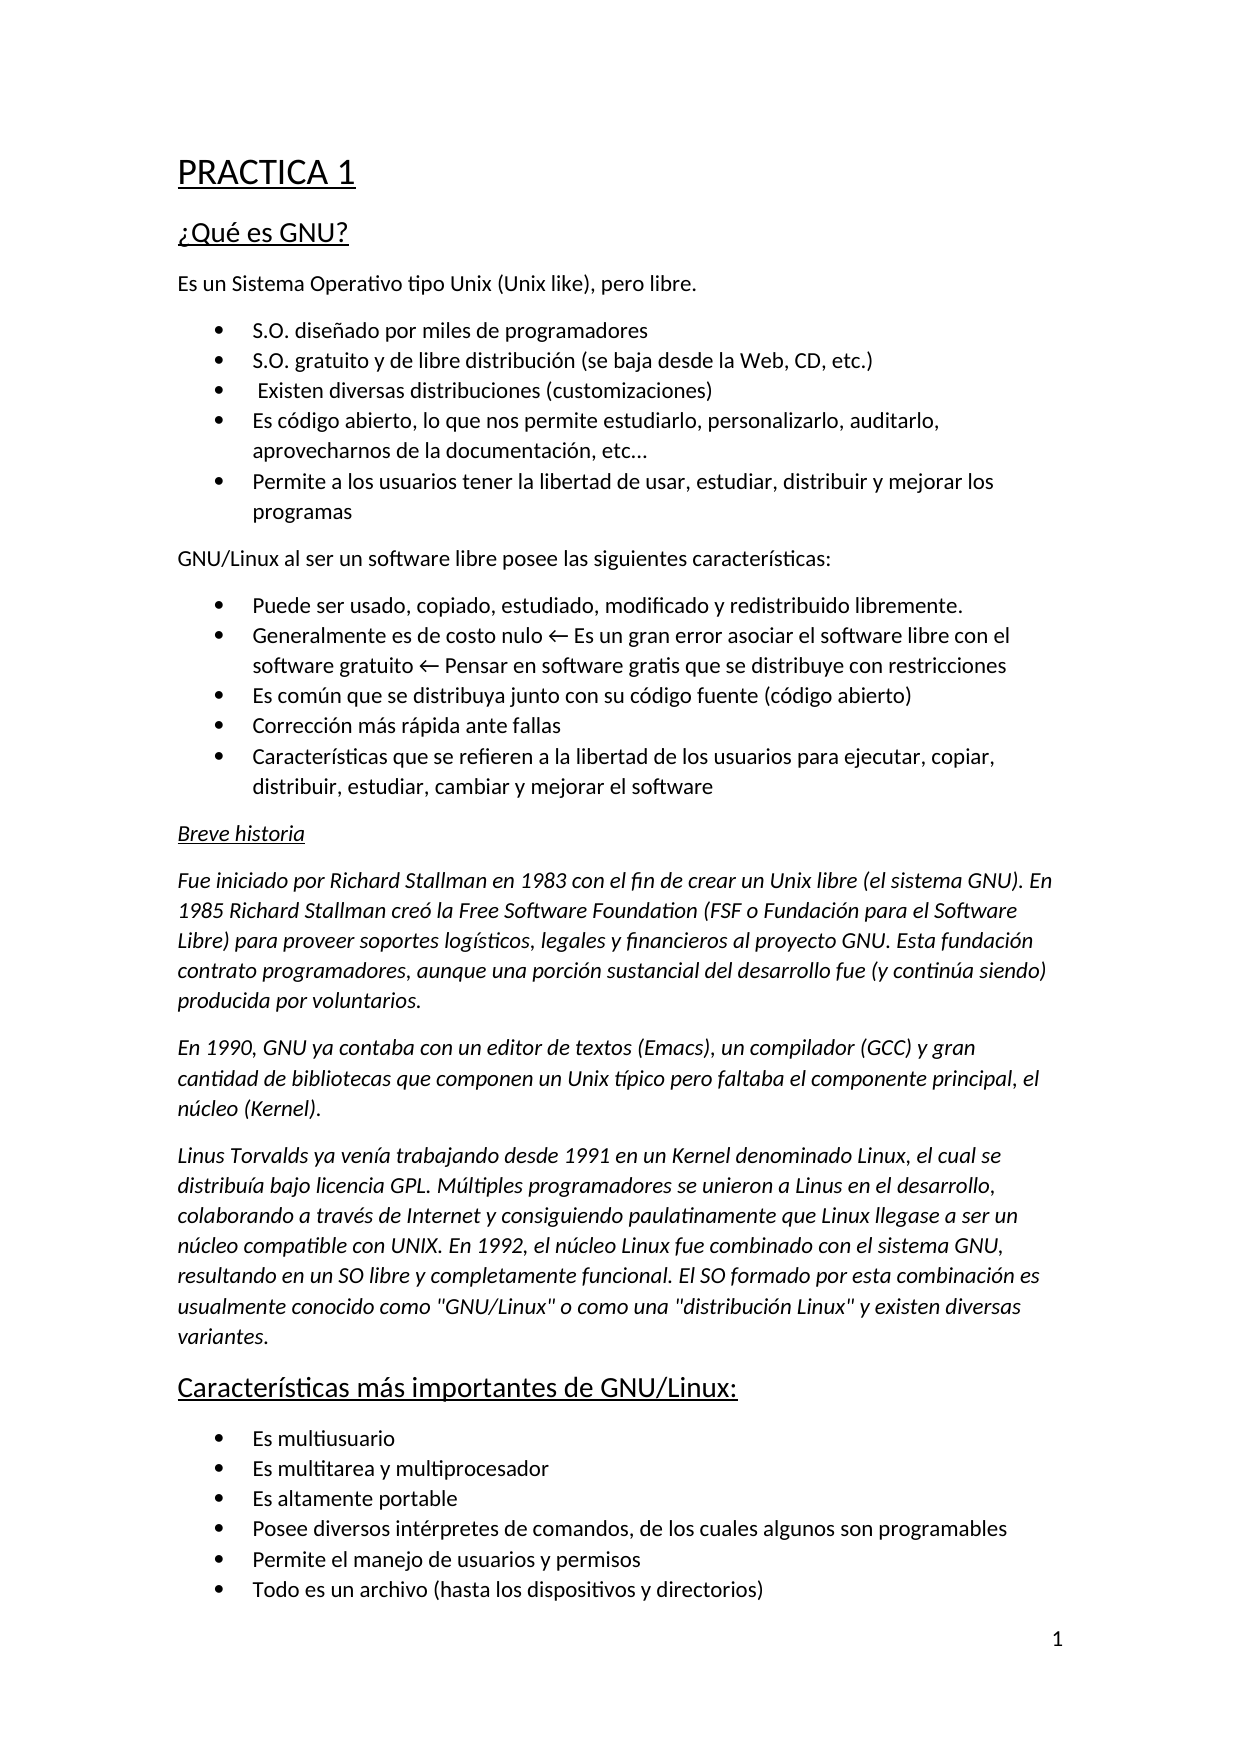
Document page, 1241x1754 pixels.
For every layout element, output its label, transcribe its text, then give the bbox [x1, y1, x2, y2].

list Puede ser usado, copiado, estudiado, modificado y redistribuido libremente. [215, 591, 1063, 619]
list S.O. diseñado por miles de programadores [215, 316, 1063, 344]
text GNU/Linux al ser un software libre posee las siguientes características: [177, 544, 1063, 572]
list Permite a los usuarios tener la libertad de usar, estudiar, distribuir y mejorar los programas [215, 467, 1063, 525]
list Es multitarea y multiprocesador [215, 1454, 1063, 1482]
text Características más importantes de GNU/Linux: [177, 1369, 1063, 1404]
text Breve historia [177, 819, 1063, 847]
list Es código abierto, lo que nos permite estudiarlo, personalizarlo, auditarlo, aprovecharnos de la documentación, etc... [215, 406, 1063, 464]
text Linus Torvalds ya venía trabajando desde 1991 en un Kernel denominado Linux, el cual se distribuía bajo licencia GPL. Múltiples programadores se unieron a Linus en el desarrollo, colaborando a través de Internet y consiguiendo paulatinamente que Linux llegase a ser un núcleo compatible con UNIX. En 1992, el núcleo Linux fue combinado con el sistema GNU, resultando en un SO libre y completamente funcional. El SO formado por esta combinación es usualmente conocido como "GNU/Linux" o como una "distribución Linux" y existen diversas variantes. [177, 1141, 1063, 1350]
list Es multiusuario [215, 1424, 1063, 1452]
list Posee diversos intérpretes de comandos, de los cuales algunos son programables [215, 1514, 1063, 1543]
list Permite el manejo de usuarios y permisos [215, 1545, 1063, 1573]
text PRACTICA 1 [177, 148, 1063, 193]
list Corrección más rápida ante fallas [215, 712, 1063, 739]
list Es común que se distribuya junto con su código fuente (código abierto) [215, 681, 1063, 709]
list Todo es un archivo (hasta los dispositivos y directorios) [215, 1575, 1063, 1603]
text Fue iniciado por Richard Stallman en 1983 con el fin de crear un Unix libre (el sistema GNU). En 1985 Richard Stallman creó la Free Software Foundation (FSF o Fundación para el Software Libre) para proveer soportes logísticos, legales y financieros al proyecto GNU. Esta fundación contrato programadores, aunque una porción sustancial del desarrollo fue (y continúa siendo) producida por voluntarios. [177, 866, 1063, 1014]
text En 1990, GNU ya contaba con un editor de textos (Emacs), un compilador (GCC) y gran cantidad de bibliotecas que componen un Unix típico pero faltaba el componente principal, el núcleo (Kernel). [177, 1033, 1063, 1122]
list S.O. gratuito y de libre distribución (se baja desde la Web, CD, etc.) [215, 346, 1063, 374]
list Generalmente es de costo nulo ← Es un gran error asociar el software libre con el software gratuito ← Pensar en software gratis que se distribuye con restricciones [215, 621, 1063, 679]
text ¿Qué es GNU? [177, 214, 1063, 249]
list Es altamente portable [215, 1484, 1063, 1512]
text Es un Sistema Operativo tipo Unix (Unix like), pero libre. [177, 269, 1063, 297]
list Características que se refieren a la libertad de los usuarios para ejecutar, copiar, distribuir, estudiar, cambiar y mejorar el software [215, 742, 1063, 800]
list Existen diversas distribuciones (customizaciones) [215, 376, 1063, 404]
